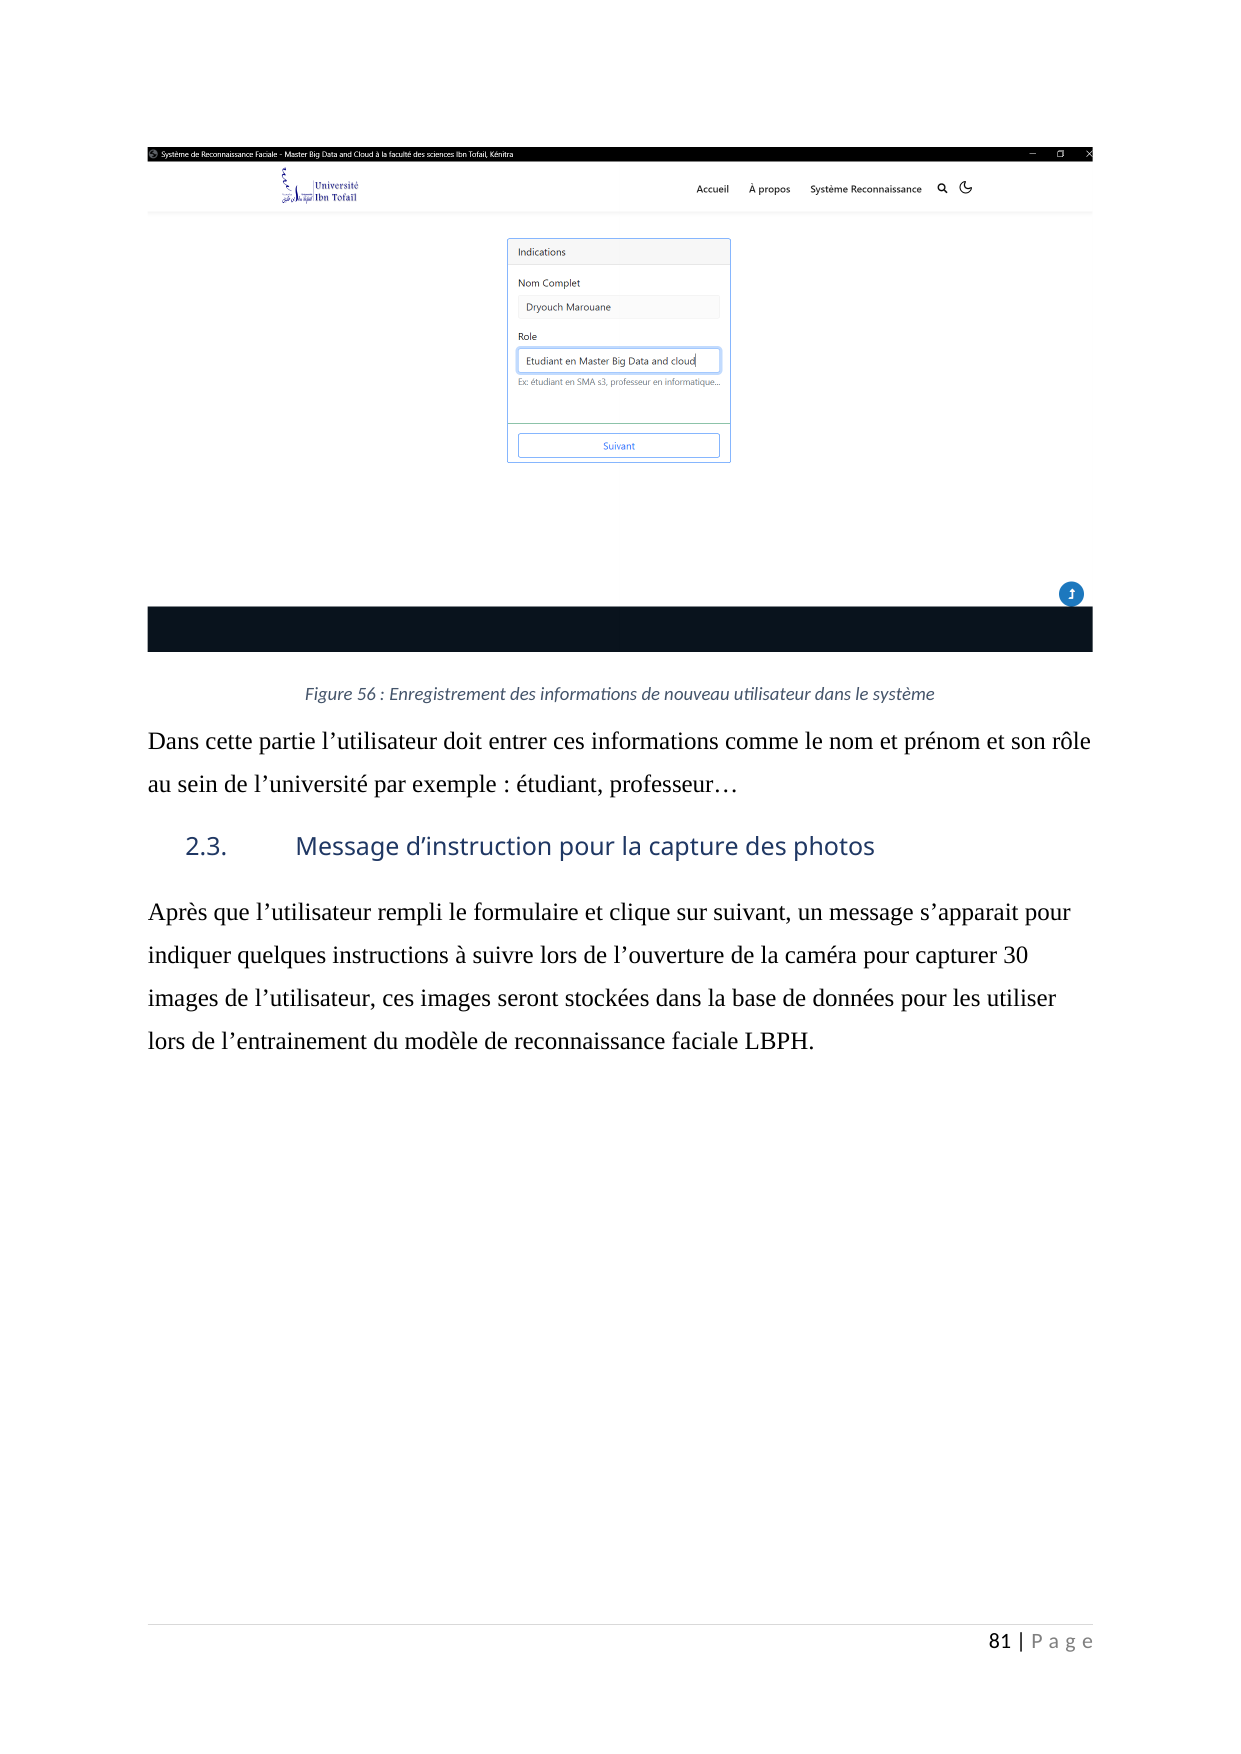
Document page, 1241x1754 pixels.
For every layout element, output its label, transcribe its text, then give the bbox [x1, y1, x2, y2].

text Dans cette partie l’utilisateur doit entrer ces informations comme le nom et prénom et son rôle au sein de l’université par exemple : étudiant, professeur… [148, 726, 1093, 798]
picture [147, 147, 1093, 652]
subtitle Message d’instruction pour la capture des photos [185, 829, 1093, 863]
text Après que l’utilisateur rempli le formulaire et clique sur suivant, un message s’apparait pour indiquer quelques instructions à suivre lors de l’ouverture de la caméra pour capturer 30 images de l’utilisateur, ces images seront stockées dans la base de données pour les utiliser lors de l’entrainement du modèle de reconnaissance faciale LBPH. [148, 897, 1093, 1055]
